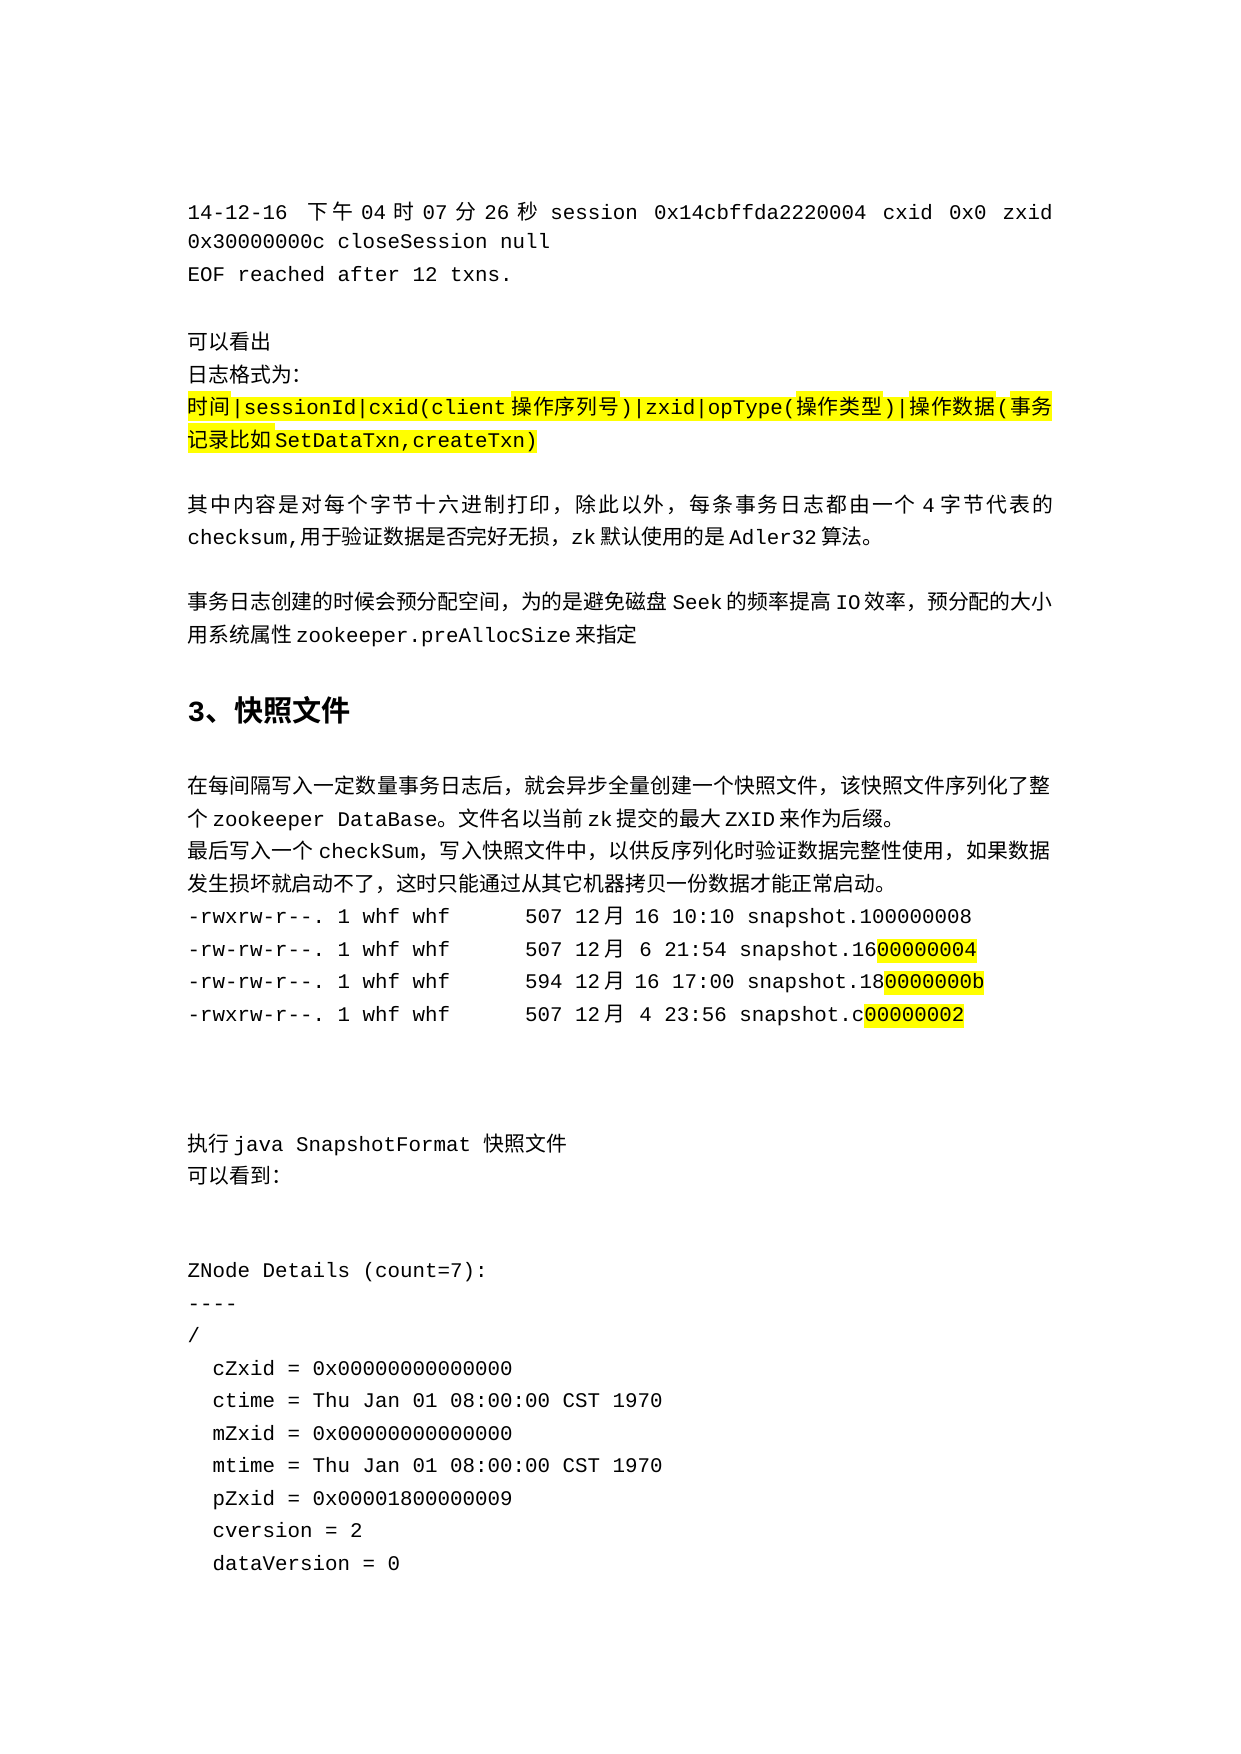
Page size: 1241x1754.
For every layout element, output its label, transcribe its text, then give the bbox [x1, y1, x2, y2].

text 事务日志创建的时候会预分配空间，为的是避免磁盘Seek的频率提高IO效率，预分配的大小用系统属性zookeeper.preAllocSize来指定 [187, 584, 1053, 649]
text ZNode Details (count=7): [187, 1256, 1053, 1289]
text pZxid = 0x00001800000009 [187, 1484, 1053, 1516]
text 14-12-16 下午04时07分26秒 session 0x14cbffda2220004 cxid 0x0 zxid 0x30000000c closeSession null [187, 194, 1053, 259]
subtitle 3、快照文件 [187, 677, 1053, 742]
text 其中内容是对每个字节十六进制打印，除此以外，每条事务日志都由一个4字节代表的checksum,用于验证数据是否完好无损，zk默认使用的是Adler32算法。 [187, 487, 1053, 552]
text ---- [187, 1289, 1053, 1321]
text EOF reached after 12 txns. [187, 259, 1053, 292]
text -rw-rw-r--. 1 whf whf 507 12月 6 21:54 snapshot.1600000004 [187, 931, 1053, 964]
text / [187, 1321, 1053, 1354]
text 执行java SnapshotFormat 快照文件 [187, 1126, 1053, 1159]
text 日志格式为： [187, 357, 1053, 389]
text cZxid = 0x00000000000000 [187, 1354, 1053, 1386]
text 可以看出 [187, 324, 1053, 357]
text 在每间隔写入一定数量事务日志后，就会异步全量创建一个快照文件，该快照文件序列化了整个zookeeper DataBase。文件名以当前zk提交的最大ZXID来作为后缀。 [187, 769, 1053, 834]
text 可以看到： [187, 1159, 1053, 1191]
text -rwxrw-r--. 1 whf whf 507 12月 16 10:10 snapshot.100000008 [187, 899, 1053, 931]
text -rw-rw-r--. 1 whf whf 594 12月 16 17:00 snapshot.180000000b [187, 964, 1053, 996]
text 最后写入一个checkSum，写入快照文件中，以供反序列化时验证数据完整性使用，如果数据发生损坏就启动不了，这时只能通过从其它机器拷贝一份数据才能正常启动。 [187, 834, 1053, 899]
text mtime = Thu Jan 01 08:00:00 CST 1970 [187, 1451, 1053, 1484]
text ctime = Thu Jan 01 08:00:00 CST 1970 [187, 1386, 1053, 1419]
text cversion = 2 [187, 1516, 1053, 1549]
text 时间|sessionId|cxid(client操作序列号)|zxid|opType(操作类型)|操作数据(事务记录比如SetDataTxn,createTxn) [187, 389, 1053, 454]
text dataVersion = 0 [187, 1549, 1053, 1581]
text -rwxrw-r--. 1 whf whf 507 12月 4 23:56 snapshot.c00000002 [187, 996, 1053, 1029]
text mZxid = 0x00000000000000 [187, 1419, 1053, 1451]
